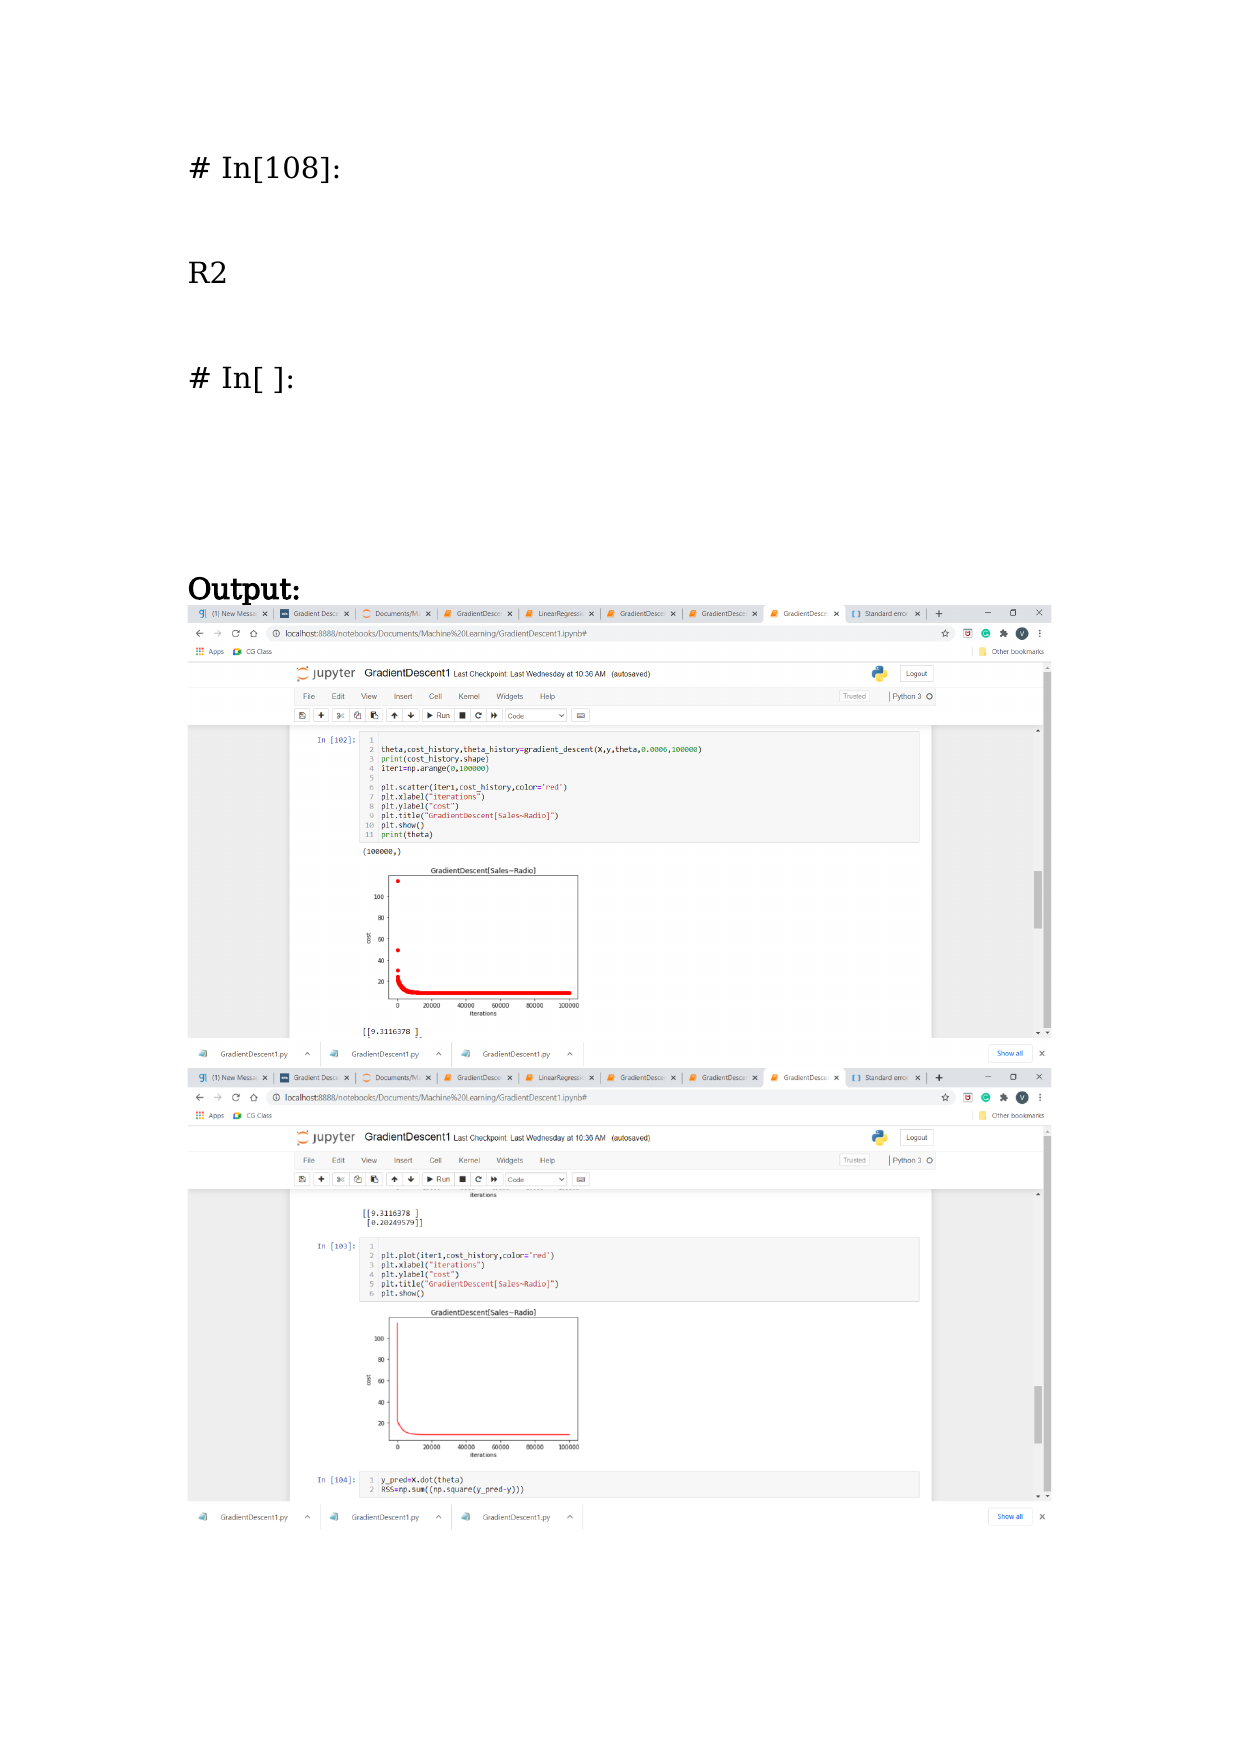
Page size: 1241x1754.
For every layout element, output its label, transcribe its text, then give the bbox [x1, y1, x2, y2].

picture [187, 605, 1052, 1532]
text # In[ ]: [187, 360, 1053, 395]
text # In[108]: [187, 150, 1053, 185]
text R2 [187, 255, 1053, 290]
text Output: [187, 570, 1053, 605]
